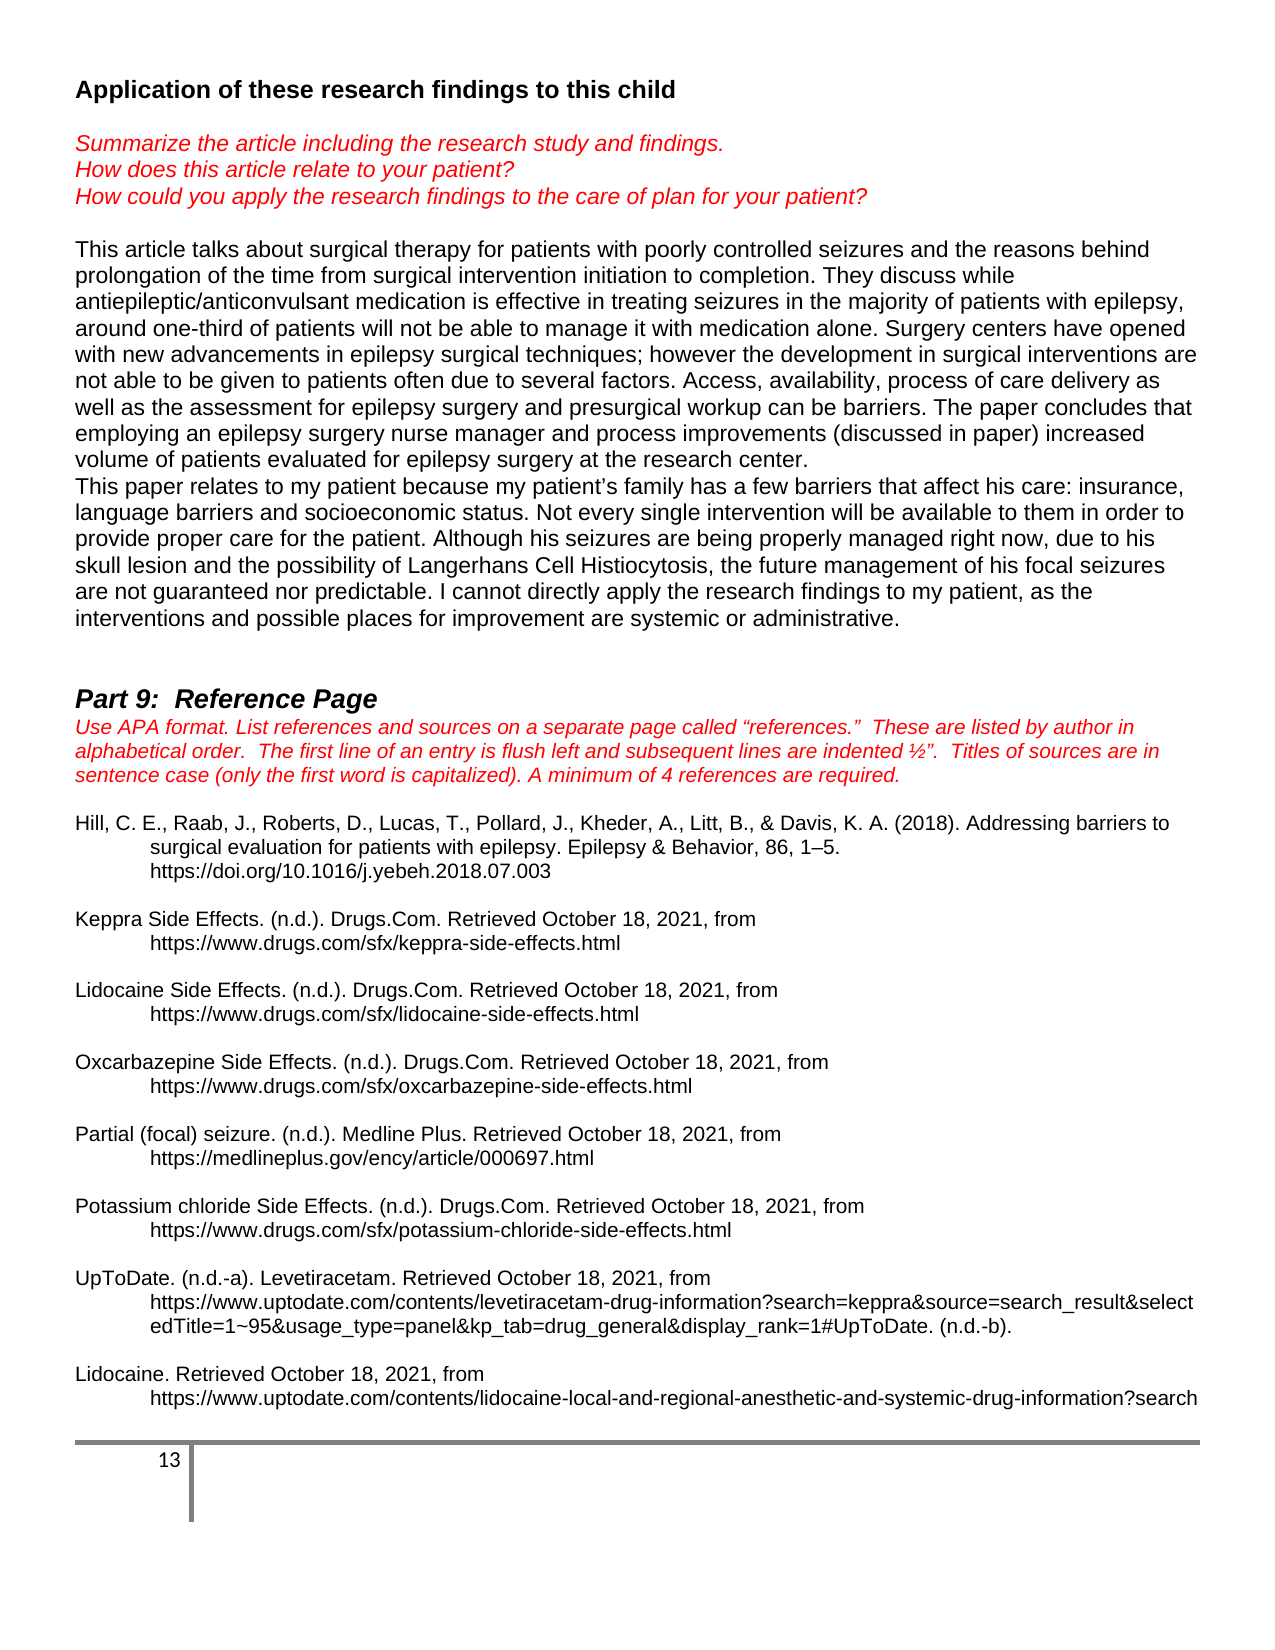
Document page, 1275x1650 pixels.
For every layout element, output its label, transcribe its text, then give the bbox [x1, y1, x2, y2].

text How does this article relate to your patient? [75, 156, 1200, 183]
text Keppra Side Effects. (n.d.). Drugs.Com. Retrieved October 18, 2021, from [75, 906, 1200, 930]
text https://www.drugs.com/sfx/lidocaine-side-effects.html [75, 1002, 1200, 1026]
text surgical evaluation for patients with epilepsy. Epilepsy & Behavior, 86, 1–5. [75, 834, 1200, 858]
text Application of these research findings to this child [75, 75, 1200, 104]
text https://www.uptodate.com/contents/levetiracetam-drug-information?search=keppra&source=search_result&select [75, 1290, 1200, 1314]
text https://www.uptodate.com/contents/lidocaine-local-and-regional-anesthetic-and-systemic-drug-information?search [75, 1386, 1200, 1409]
text UpToDate. (n.d.-a). Levetiracetam. Retrieved October 18, 2021, from [75, 1266, 1200, 1290]
text How could you apply the research findings to the care of plan for your patient? [75, 183, 1200, 209]
text https://www.drugs.com/sfx/potassium-chloride-side-effects.html [75, 1218, 1200, 1242]
text This article talks about surgical therapy for patients with poorly controlled seizures and the reasons behind prolongation of the time from surgical intervention initiation to completion. They discuss while antiepileptic/anticonvulsant medication is effective in treating seizures in the majority of patients with epilepsy, around one-third of patients will not be able to manage it with medication alone. Surgery centers have opened with new advancements in epilepsy surgical techniques; however the development in surgical interventions are not able to be given to patients often due to several factors. Access, availability, process of care delivery as well as the assessment for epilepsy surgery and presurgical workup can be barriers. The paper concludes that employing an epilepsy surgery nurse manager and process improvements (discussed in paper) increased volume of patients evaluated for epilepsy surgery at the research center. This paper relates to my patient because my patient’s family has a few barriers that affect his care: insurance, language barriers and socioeconomic status. Not every single intervention will be available to them in order to provide proper care for the patient. Although his seizures are being properly managed right now, due to his skull lesion and the possibility of Langerhans Cell Histiocytosis, the future management of his focal seizures are not guaranteed nor predictable. I cannot directly apply the research findings to my patient, as the interventions and possible places for improvement are systemic or administrative. [75, 236, 1200, 631]
text Part 9: Reference Page [75, 683, 1200, 715]
text Summarize the article including the research study and findings. [75, 130, 1200, 156]
text Lidocaine Side Effects. (n.d.). Drugs.Com. Retrieved October 18, 2021, from [75, 978, 1200, 1002]
text https://medlineplus.gov/ency/article/000697.html [75, 1146, 1200, 1170]
text Hill, C. E., Raab, J., Roberts, D., Lucas, T., Pollard, J., Kheder, A., Litt, B., & Davis, K. A. (2018). Addressing barriers to [75, 811, 1200, 834]
text Use APA format. List references and sources on a separate page called “references.” These are listed by author in alphabetical order. The first line of an entry is flush left and subsequent lines are indented ½”. Titles of sources are in sentence case (only the first word is capitalized). A minimum of 4 references are required. [75, 715, 1200, 787]
text https://doi.org/10.1016/j.yebeh.2018.07.003 [75, 858, 1200, 882]
text https://www.drugs.com/sfx/keppra-side-effects.html [75, 930, 1200, 954]
text Oxcarbazepine Side Effects. (n.d.). Drugs.Com. Retrieved October 18, 2021, from [75, 1050, 1200, 1074]
text Lidocaine. Retrieved October 18, 2021, from [75, 1362, 1200, 1386]
text https://www.drugs.com/sfx/oxcarbazepine-side-effects.html [75, 1074, 1200, 1098]
text Partial (focal) seizure. (n.d.). Medline Plus. Retrieved October 18, 2021, from [75, 1122, 1200, 1146]
text Potassium chloride Side Effects. (n.d.). Drugs.Com. Retrieved October 18, 2021, from [75, 1194, 1200, 1218]
text edTitle=1~95&usage_type=panel&kp_tab=drug_general&display_rank=1#UpToDate. (n.d.-b). [75, 1314, 1200, 1338]
